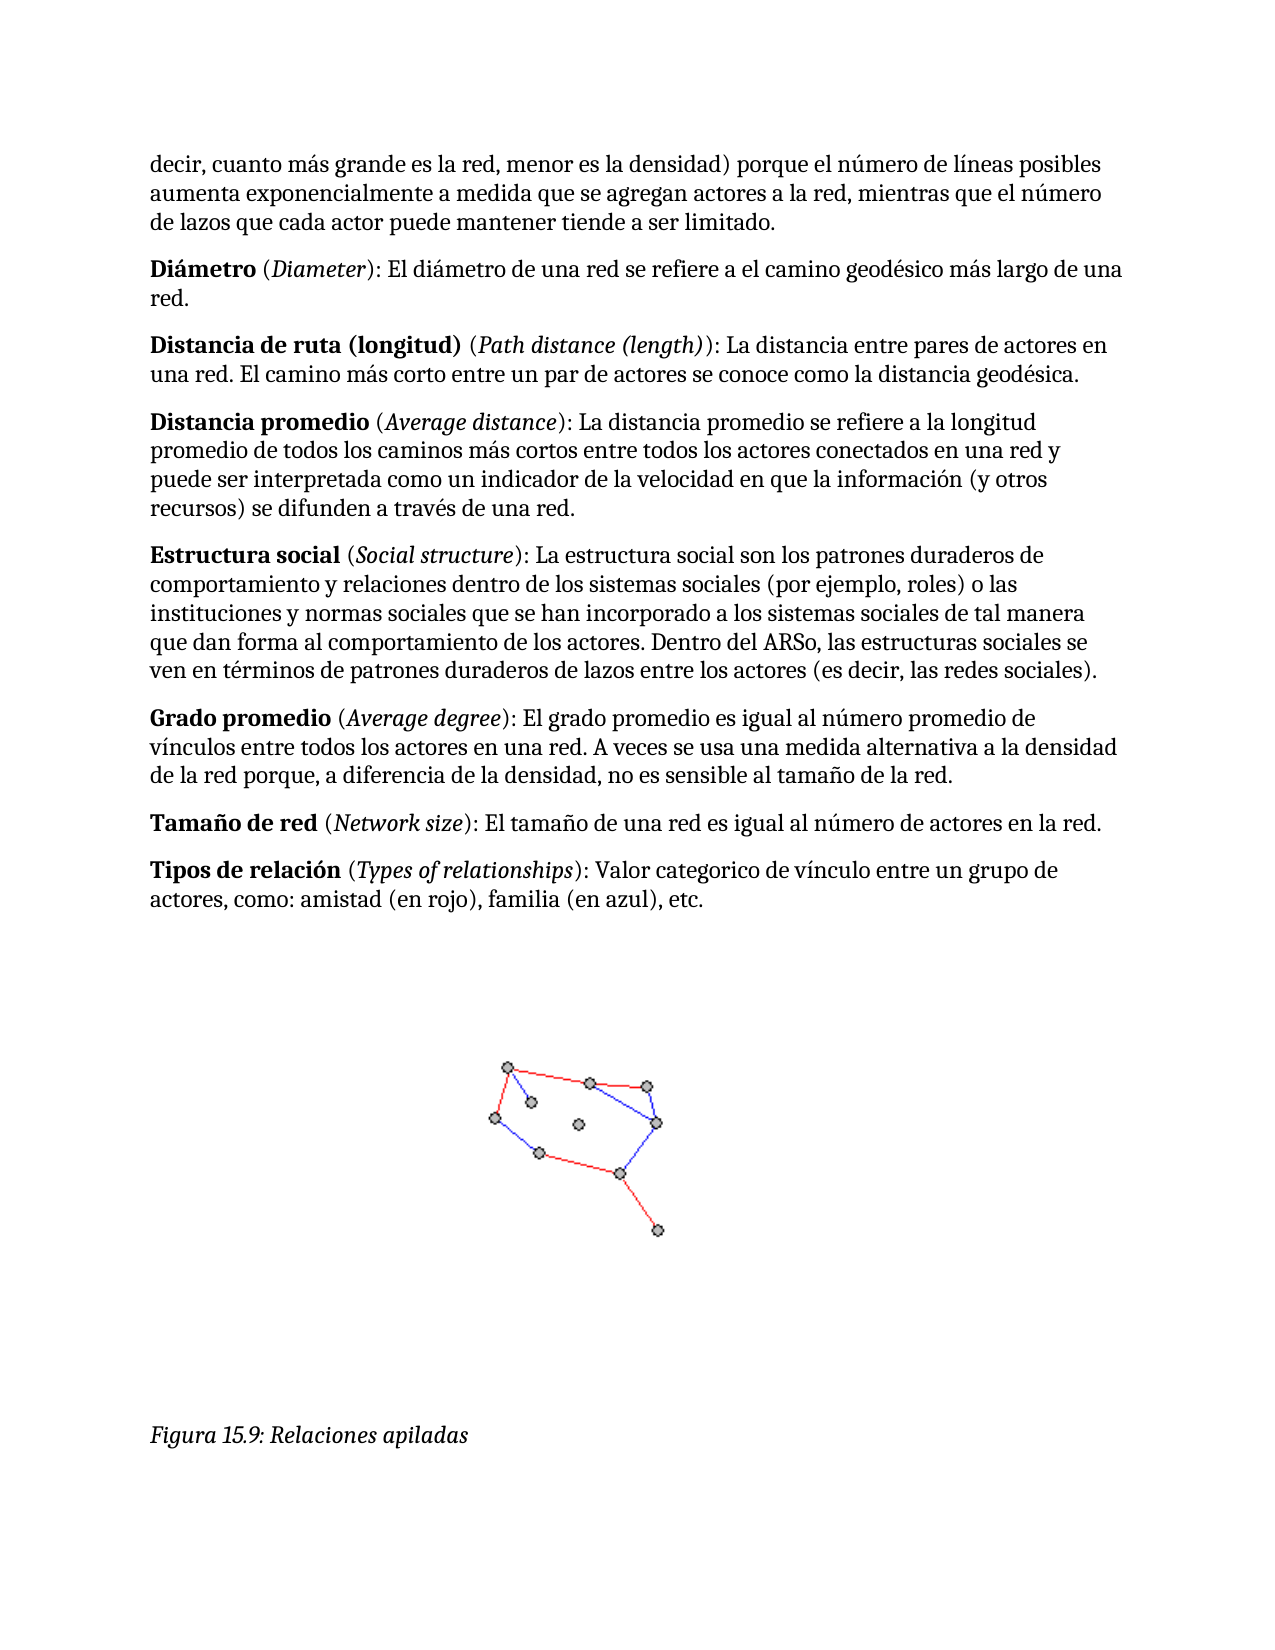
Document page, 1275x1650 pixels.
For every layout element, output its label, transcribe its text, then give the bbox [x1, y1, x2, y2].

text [150, 150, 1125, 236]
text Figura 15.9: Relaciones apiladas [150, 1421, 1125, 1449]
text Distancia promedio (Average distance): La distancia promedio se refiere a la longitud promedio de todos los caminos más cortos entre todos los actores conectados en una red y puede ser interpretada como un indicador de la velocidad en que la información (y otros recursos) se difunden a través de una red. [150, 407, 1125, 522]
text Grado promedio (Average degree): El grado promedio es igual al número promedio de vínculos entre todos los actores en una red. A veces se usa una medida alternativa a la densidad de la red porque, a diferencia de la densidad, no es sensible al tamaño de la red. [150, 704, 1125, 790]
text Tamaño de red (Network size): El tamaño de una red es igual al número de actores en la red. [150, 809, 1125, 837]
picture [168, 932, 927, 1400]
text Tipos de relación (Types of relationships): Valor categorico de vínculo entre un grupo de actores, como: amistad (en rojo), familia (en azul), etc. [150, 856, 1125, 914]
text Estructura social (Social structure): La estructura social son los patrones duraderos de comportamiento y relaciones dentro de los sistemas sociales (por ejemplo, roles) o las instituciones y normas sociales que se han incorporado a los sistemas sociales de tal manera que dan forma al comportamiento de los actores. Dentro del ARSo, las estructuras sociales se ven en términos de patrones duraderos de lazos entre los actores (es decir, las redes sociales). [150, 541, 1125, 685]
text Diámetro (Diameter): El diámetro de una red se refiere a el camino geodésico más largo de una red. [150, 255, 1125, 312]
text Distancia de ruta (longitud) (Path distance (length)): La distancia entre pares de actores en una red. El camino más corto entre un par de actores se conoce como la distancia geodésica. [150, 331, 1125, 389]
